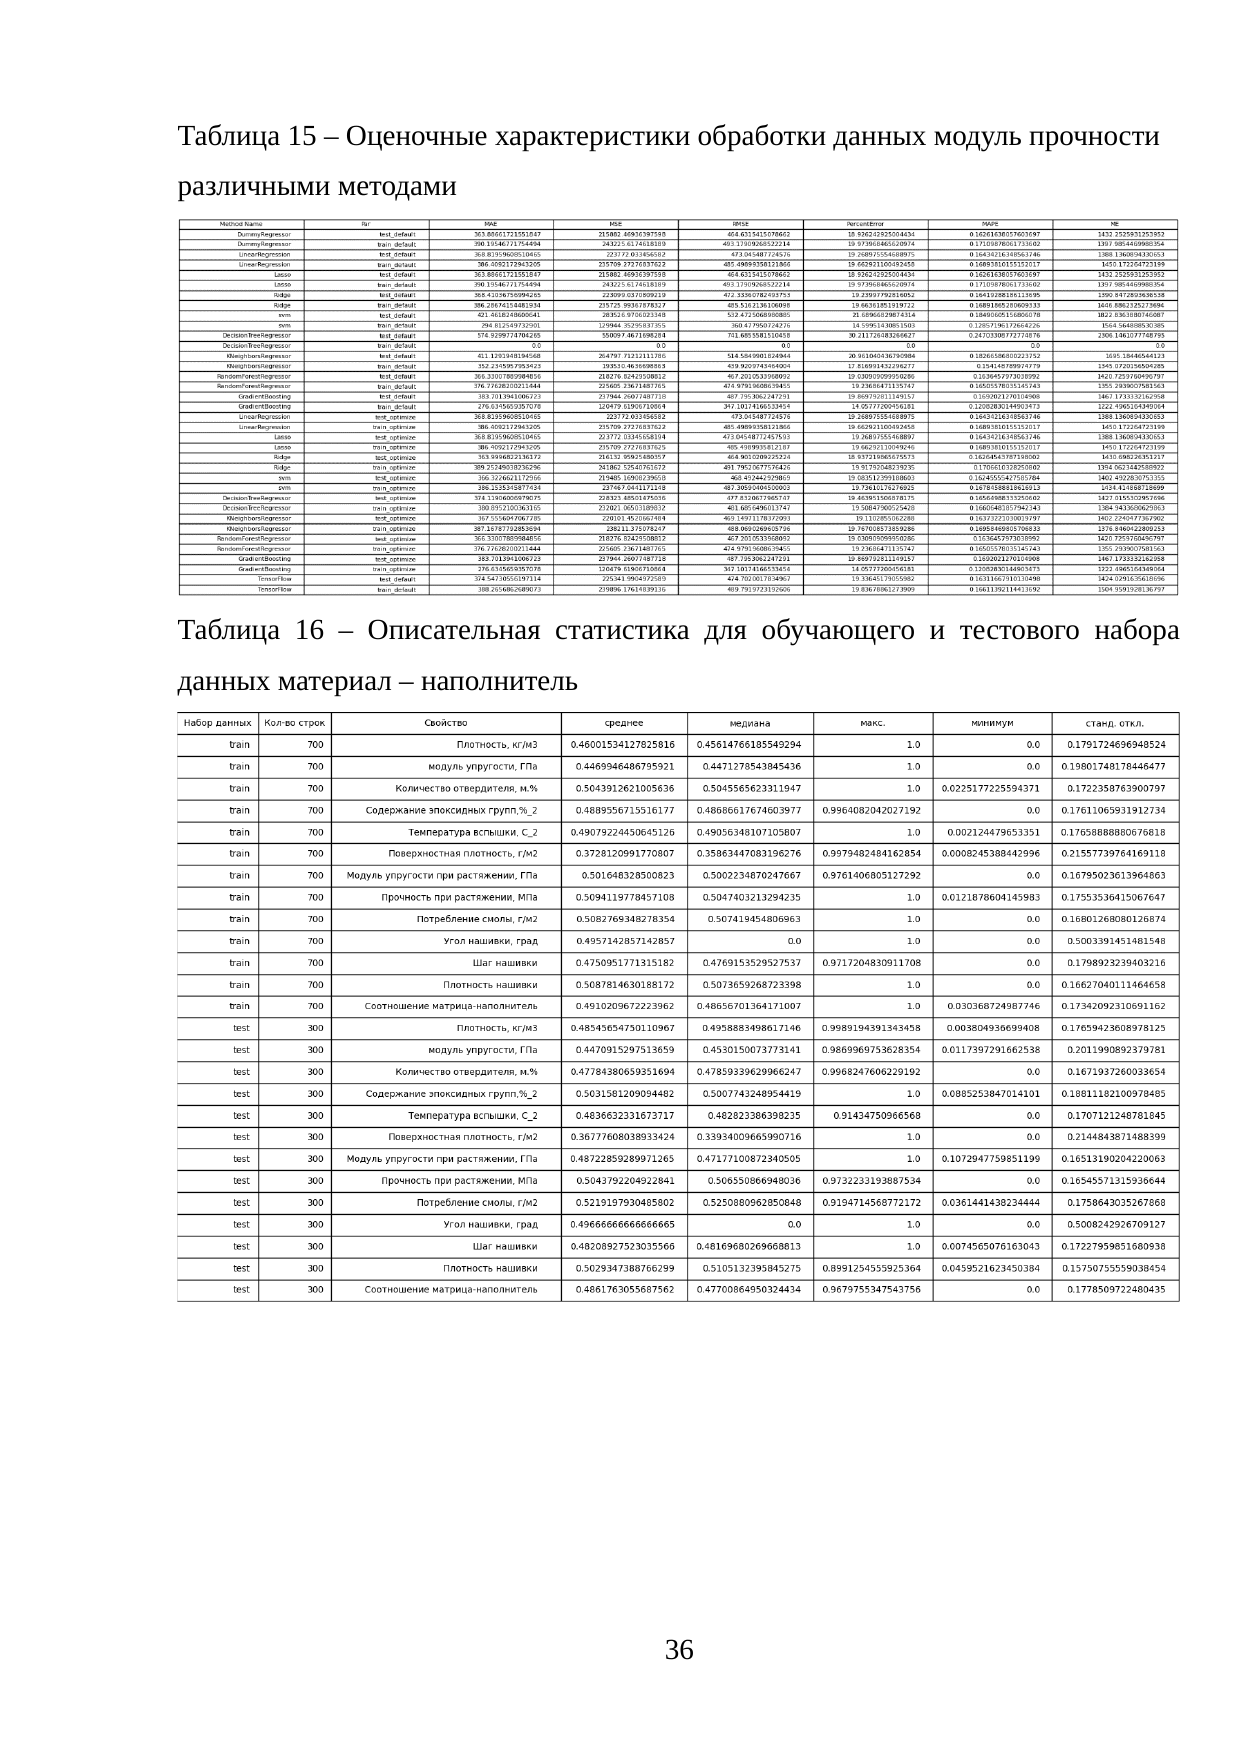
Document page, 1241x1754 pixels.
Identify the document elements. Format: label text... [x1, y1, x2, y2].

picture [178, 218, 1180, 596]
text Таблица 16 – Описательная статистика для обучающего и тестового набора данных материал – наполнитель [177, 612, 1181, 696]
picture [177, 712, 1181, 1302]
text Таблица 15 – Оценочные характеристики обработки данных модуль прочности различными методами [177, 118, 1181, 202]
